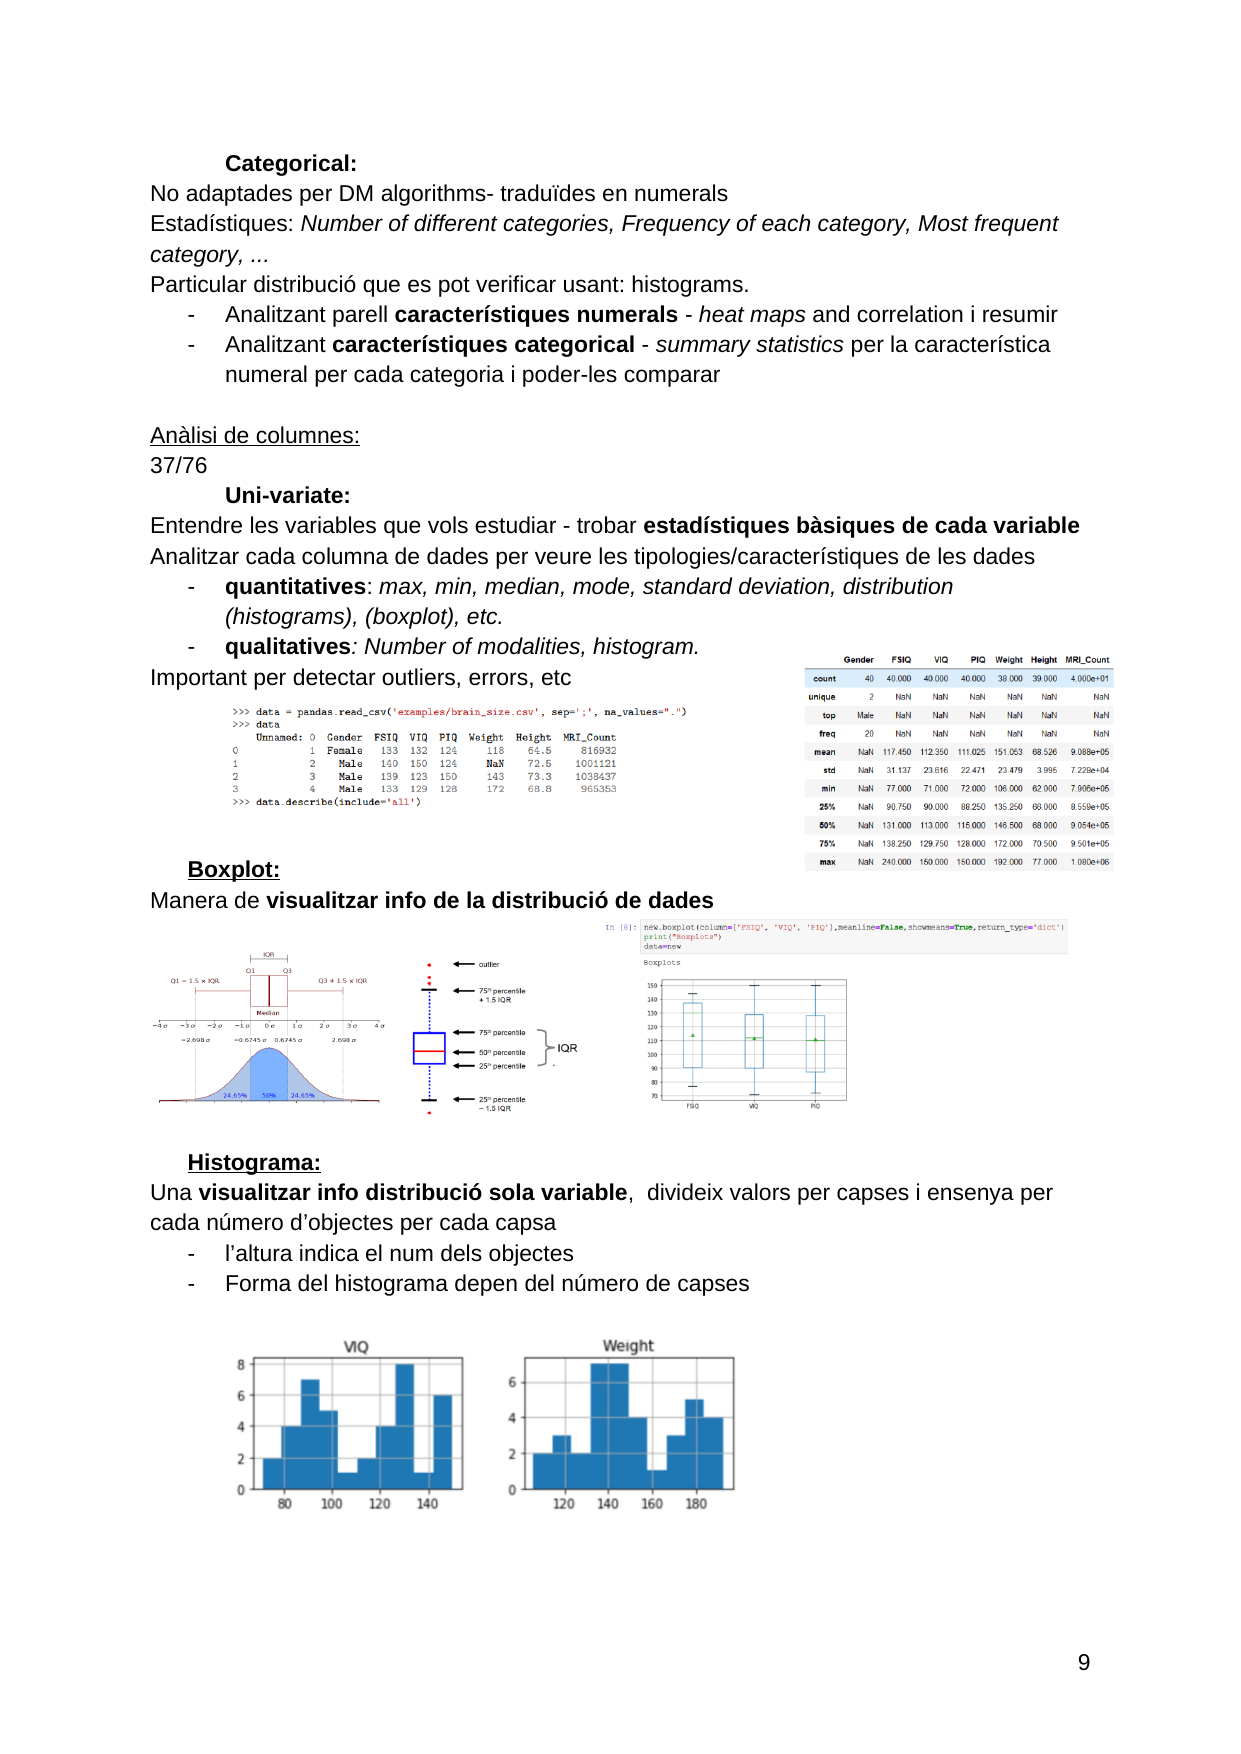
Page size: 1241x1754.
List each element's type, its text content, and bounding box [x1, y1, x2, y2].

picture [799, 640, 1129, 879]
list Analitzant parell característiques numerals - heat maps and correlation i resumir [187, 301, 1090, 327]
picture [150, 916, 1077, 1115]
list Analitzant característiques categorical - summary statistics per la característica numeral per cada categoria i poder-les comparar [187, 331, 1090, 388]
subtitle Categorical: [150, 150, 1090, 176]
subtitle Anàlisi de columnes: [150, 422, 1090, 448]
text Important per detectar outliers, errors, etc [150, 663, 799, 690]
text Estadístiques: Number of different categories, Frequency of each category, Most frequent category, ... [150, 210, 1090, 267]
text Analitzar cada columna de dades per veure les tipologies/característiques de les dades [150, 543, 1090, 569]
text Entendre les variables que vols estudiar - trobar estadístiques bàsiques de cada variable [150, 512, 1090, 539]
picture [225, 1330, 746, 1517]
picture [203, 693, 728, 823]
subtitle 37/76 [150, 452, 1090, 478]
list l’altura indica el num dels objectes [187, 1239, 1090, 1266]
list Forma del histograma depen del número de capses [187, 1270, 1090, 1296]
text Una visualitzar info distribució sola variable, divideix valors per capses i ensenya per cada número d’objectes per cada capsa [150, 1179, 1090, 1236]
text No adaptades per DM algorithms- traduïdes en numerals [150, 180, 1090, 207]
subtitle Boxplot: [187, 856, 1090, 883]
text Manera de visualitzar info de la distribució de dades [150, 887, 1090, 913]
subtitle Uni-variate: [150, 482, 1090, 509]
list quantitatives: max, min, median, mode, standard deviation, distribution (histograms), (boxplot), etc. [187, 573, 1090, 629]
text Particular distribució que es pot verificar usant: histograms. [150, 271, 1090, 297]
subtitle Histograma: [187, 1149, 1090, 1175]
list qualitatives: Number of modalities, histogram. [187, 633, 1090, 660]
